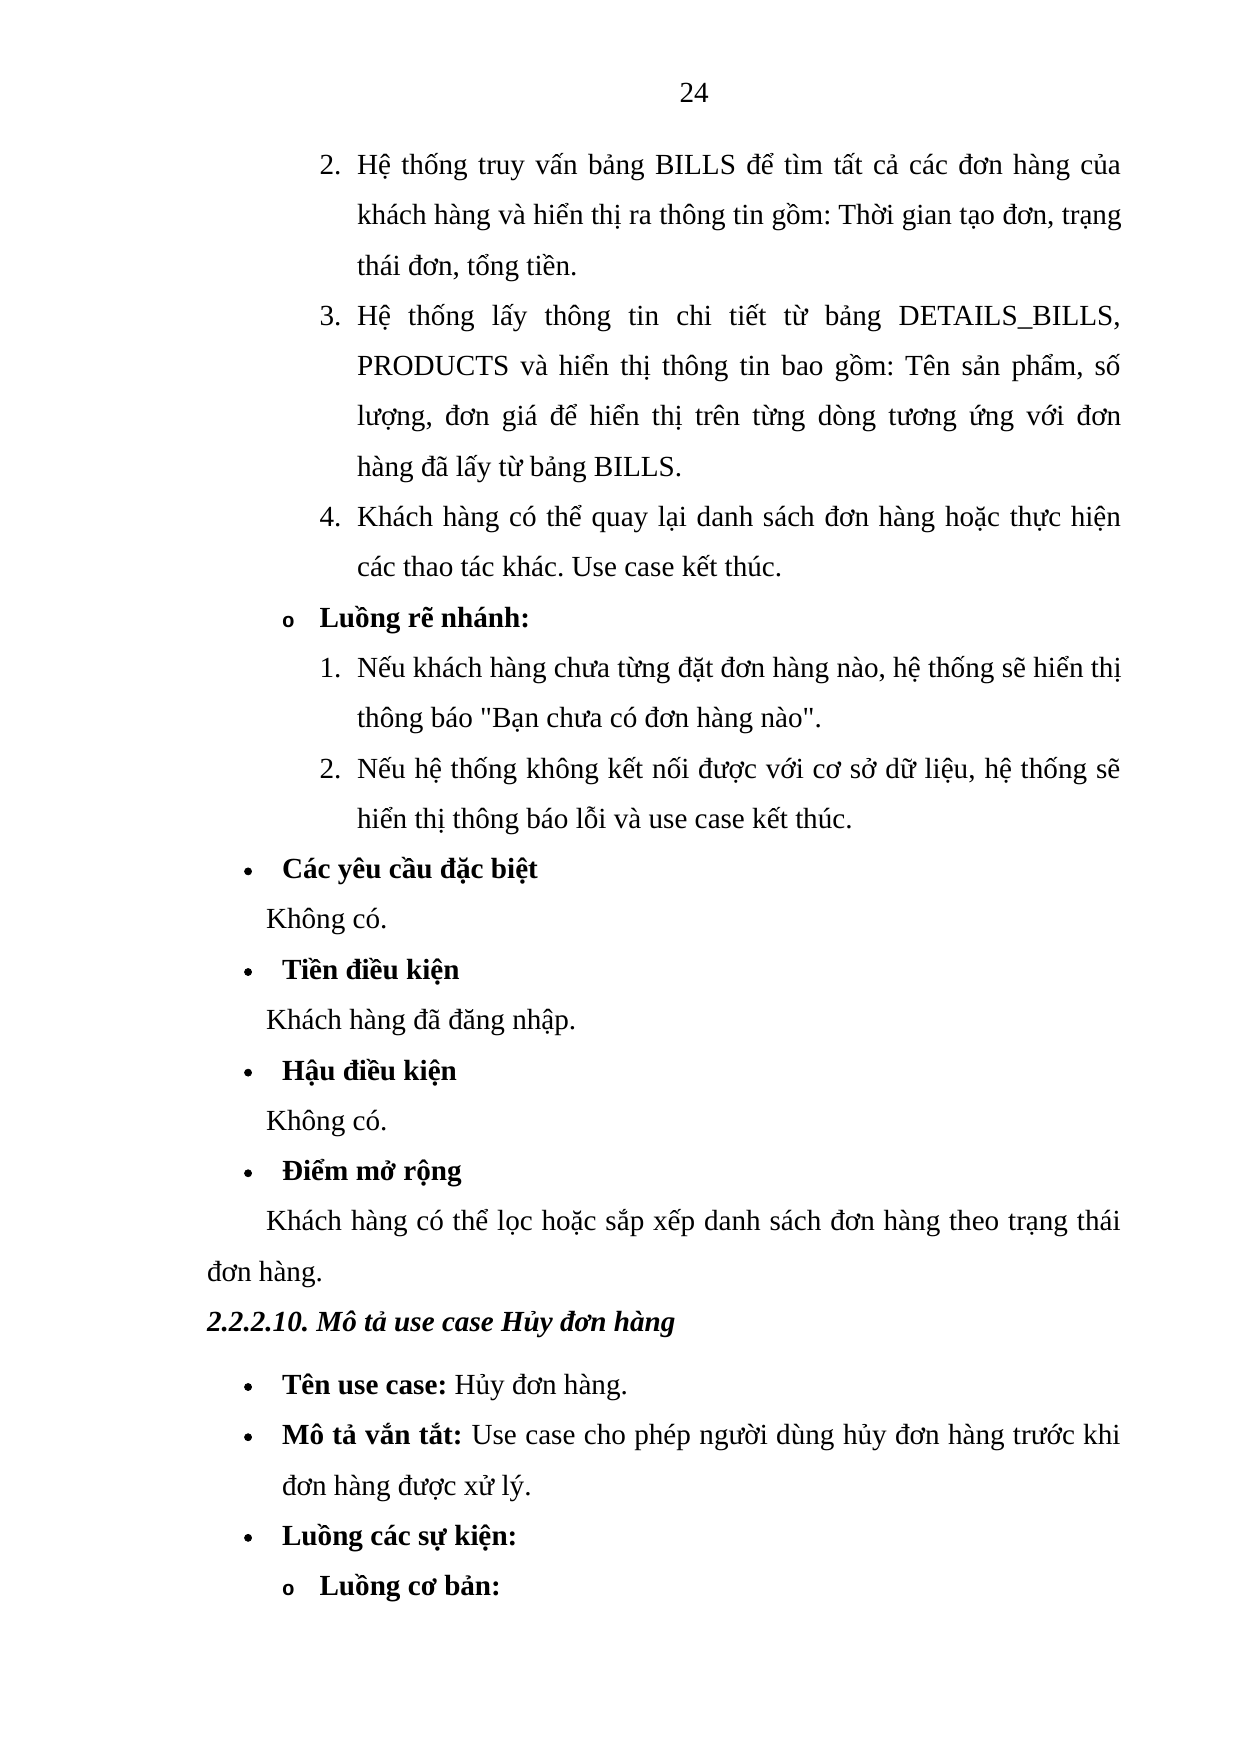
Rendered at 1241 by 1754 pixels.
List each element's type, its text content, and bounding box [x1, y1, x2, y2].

list Tên use case: Hủy đơn hàng. [244, 1367, 1122, 1401]
list Tiền điều kiện [244, 952, 1122, 986]
list Hệ thống lấy thông tin chi tiết từ bảng DETAILS_BILLS, PRODUCTS và hiển thị thông tin bao gồm: Tên sản phẩm, số lượng, đơn giá để hiển thị trên từng dòng tương ứng với đơn hàng đã lấy từ bảng BILLS. [319, 298, 1122, 482]
text Không có. [207, 1103, 1122, 1136]
text Khách hàng đã đăng nhập. [207, 1002, 1122, 1036]
list Hệ thống truy vấn bảng BILLS để tìm tất cả các đơn hàng của khách hàng và hiển thị ra thông tin gồm: Thời gian tạo đơn, trạng thái đơn, tổng tiền. [319, 147, 1122, 281]
list Hậu điều kiện [244, 1053, 1122, 1086]
list Điểm mở rộng [244, 1153, 1122, 1187]
list Luồng cơ bản: [282, 1568, 1122, 1602]
list Luồng rẽ nhánh: [282, 600, 1122, 633]
list Mô tả vắn tắt: Use case cho phép người dùng hủy đơn hàng trước khi đơn hàng được xử lý. [244, 1417, 1122, 1501]
list Nếu khách hàng chưa từng đặt đơn hàng nào, hệ thống sẽ hiển thị thông báo "Bạn chưa có đơn hàng nào". [319, 650, 1122, 734]
list Các yêu cầu đặc biệt [244, 851, 1122, 885]
list Khách hàng có thể quay lại danh sách đơn hàng hoặc thực hiện các thao tác khác. Use case kết thúc. [319, 499, 1122, 583]
subtitle 2.2.2.10. Mô tả use case Hủy đơn hàng [207, 1304, 1122, 1338]
list Luồng các sự kiện: [244, 1518, 1122, 1551]
list Nếu hệ thống không kết nối được với cơ sở dữ liệu, hệ thống sẽ hiển thị thông báo lỗi và use case kết thúc. [319, 751, 1122, 834]
text Không có. [207, 902, 1122, 935]
text Khách hàng có thể lọc hoặc sắp xếp danh sách đơn hàng theo trạng thái đơn hàng. [207, 1203, 1122, 1287]
